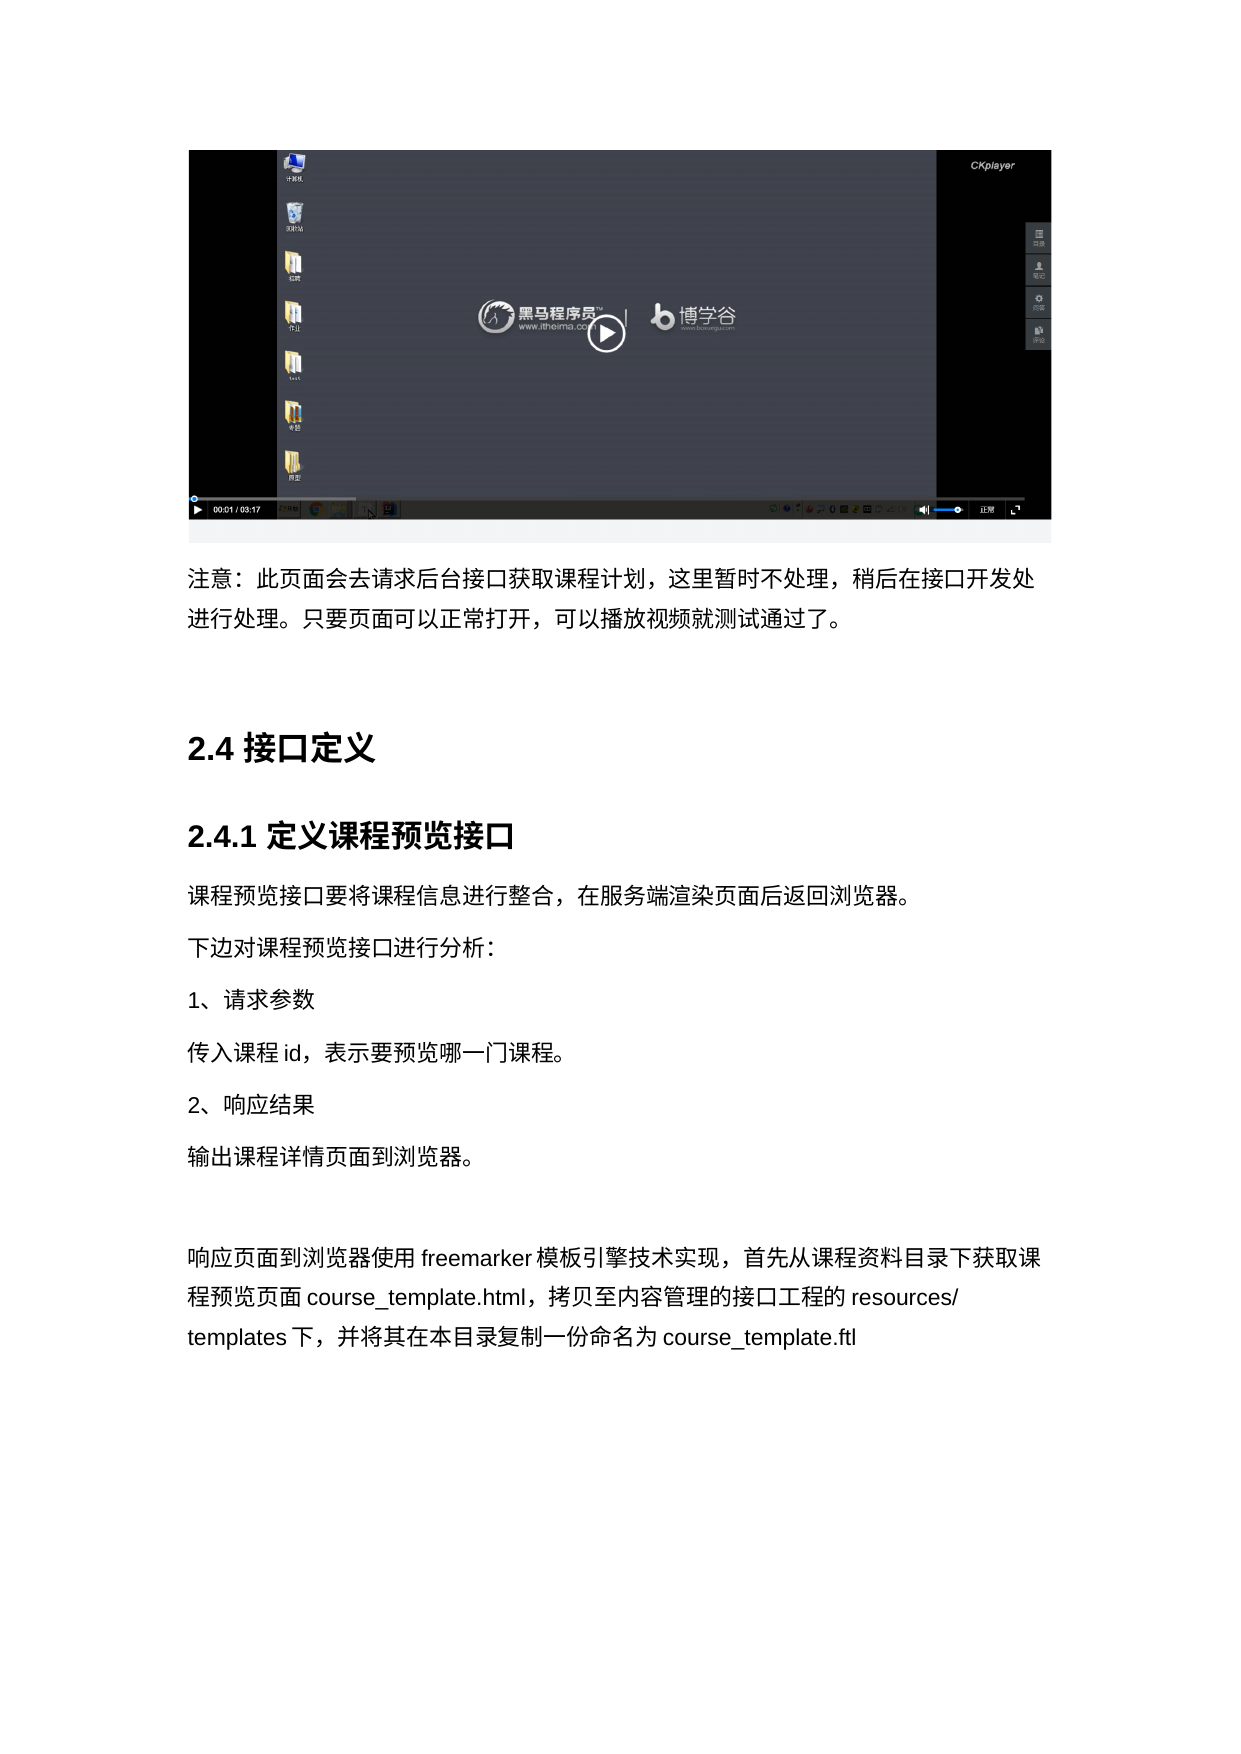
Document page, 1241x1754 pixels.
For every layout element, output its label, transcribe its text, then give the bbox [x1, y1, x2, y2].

text 课程预览接口要将课程信息进行整合，在服务端渲染页面后返回浏览器。 [187, 877, 1053, 911]
text 下边对课程预览接口进行分析： [187, 930, 1053, 963]
text 输出课程详情页面到浏览器。 [187, 1139, 1053, 1172]
text 2.4 接口定义 [187, 722, 1053, 770]
text 2.4.1 定义课程预览接口 [187, 811, 1053, 856]
text 2、响应结果 [187, 1087, 1053, 1120]
text 传入课程id，表示要预览哪一门课程。 [187, 1034, 1053, 1068]
text 注意：此页面会去请求后台接口获取课程计划，这里暂时不处理，稍后在接口开发处进行处理。只要页面可以正常打开，可以播放视频就测试通过了。 [187, 561, 1053, 634]
picture [188, 150, 1052, 543]
text 响应页面到浏览器使用freemarker模板引擎技术实现，首先从课程资料目录下获取课程预览页面course_template.html，拷贝至内容管理的接口工程的resources/templates下，并将其在本目录复制一份命名为course_template.ftl [187, 1239, 1053, 1352]
text 1、请求参数 [187, 982, 1053, 1015]
